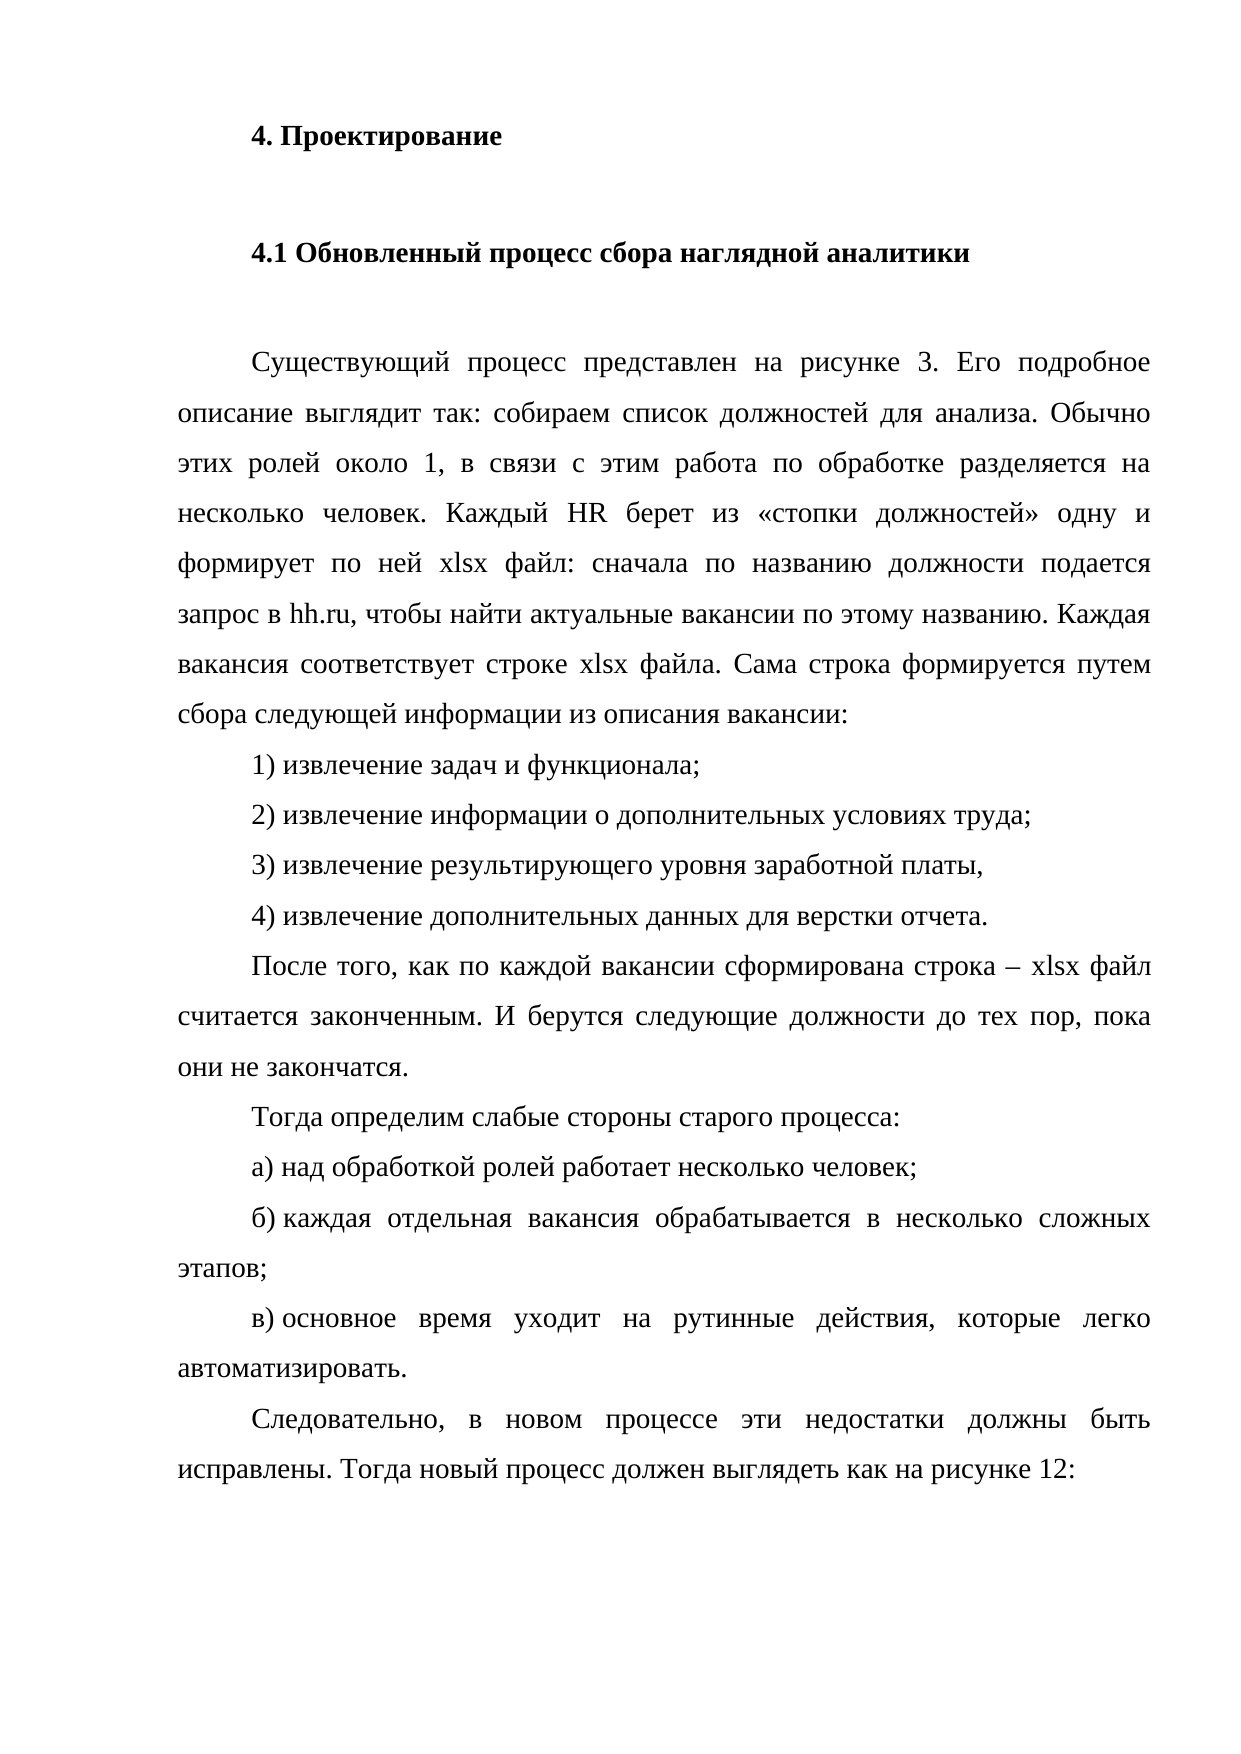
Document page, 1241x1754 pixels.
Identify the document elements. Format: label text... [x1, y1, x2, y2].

list извлечение задач и функционала; [177, 747, 1152, 780]
text Тогда определим слабые стороны старого процесса: [177, 1099, 1152, 1133]
list основное время уходит на рутинные действия, которые легко автоматизировать. [177, 1300, 1152, 1384]
list извлечение информации о дополнительных условиях труда; [177, 797, 1152, 831]
text После того, как по каждой вакансии сформирована строка – xlsx файл считается законченным. И берутся следующие должности до тех пор, пока они не закончатся. [177, 948, 1152, 1082]
list каждая отдельная вакансия обрабатывается в несколько сложных этапов; [177, 1200, 1152, 1283]
list извлечение дополнительных данных для верстки отчета. [177, 898, 1152, 931]
list над обработкой ролей работает несколько человек; [177, 1149, 1152, 1183]
subtitle 4. Проектирование [177, 118, 1152, 152]
text Следовательно, в новом процессе эти недостатки должны быть исправлены. Тогда новый процесс должен выглядеть как на рисунке 12: [177, 1401, 1152, 1485]
subtitle 4.1 Обновленный процесс сбора наглядной аналитики [177, 235, 1152, 269]
list извлечение результирующего уровня заработной платы, [177, 847, 1152, 881]
text Существующий процесс представлен на рисунке 3. Его подробное описание выглядит так: собираем список должностей для анализа. Обычно этих ролей около 1, в связи с этим работа по обработке разделяется на несколько человек. Каждый HR берет из «стопки должностей» одну и формирует по ней xlsx файл: сначала по названию должности подается запрос в hh.ru, чтобы найти актуальные вакансии по этому названию. Каждая вакансия соответствует строке xlsx файла. Сама строка формируется путем сбора следующей информации из описания вакансии: [177, 344, 1152, 730]
